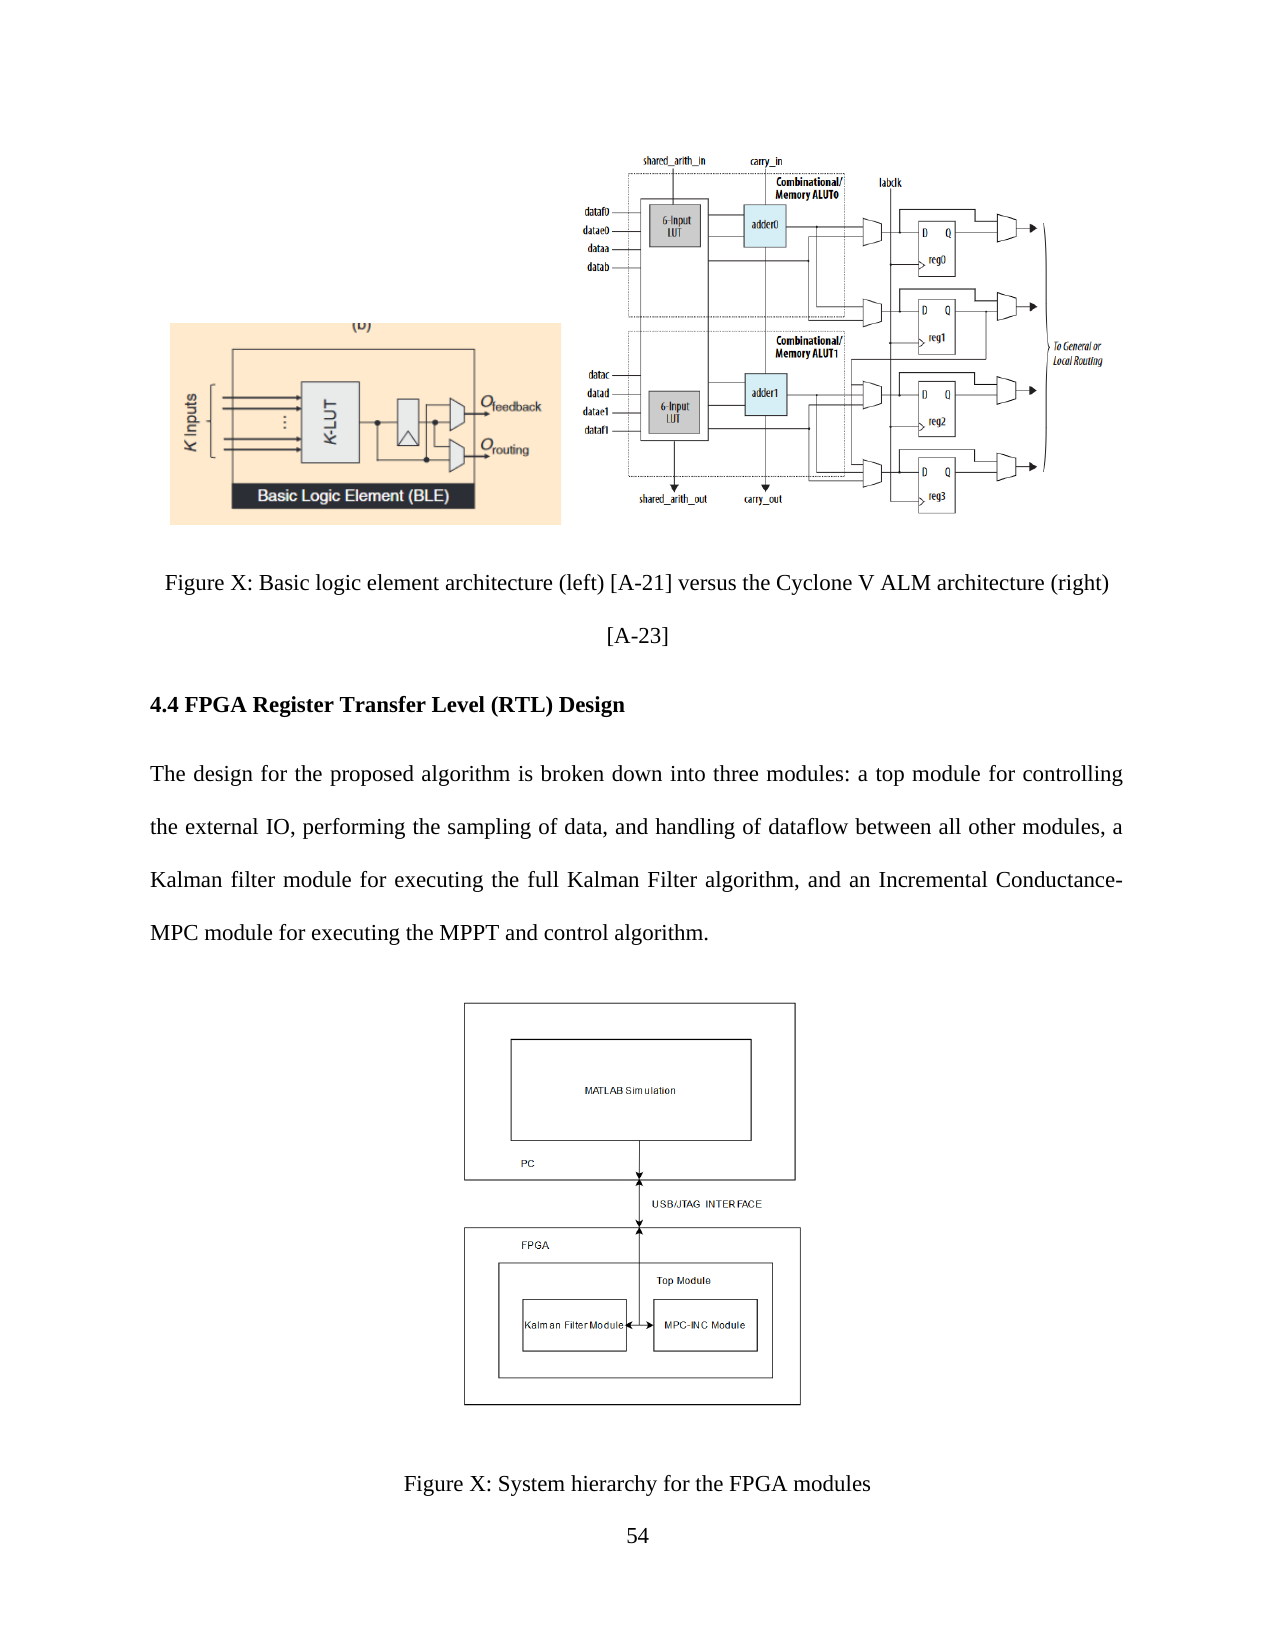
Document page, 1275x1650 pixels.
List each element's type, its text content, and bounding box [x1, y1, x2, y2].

text Figure X: Basic logic element architecture (left) [A-21] versus the Cyclone V ALM architecture (right) [A-23] [150, 569, 1125, 648]
text Figure X: System hierarchy for the FPGA modules [150, 1470, 1125, 1496]
picture [435, 988, 840, 1426]
text 4.4 FPGA Register Transfer Level (RTL) Design [150, 691, 1125, 717]
text The design for the proposed algorithm is broken down into three modules: a top module for controlling the external IO, performing the sampling of data, and handling of dataflow between all other modules, a Kalman filter module for executing the full Kalman Filter algorithm, and an Incremental Conductance-MPC module for executing the MPPT and control algorithm. [150, 761, 1125, 945]
picture [169, 323, 562, 525]
picture [566, 150, 1125, 525]
